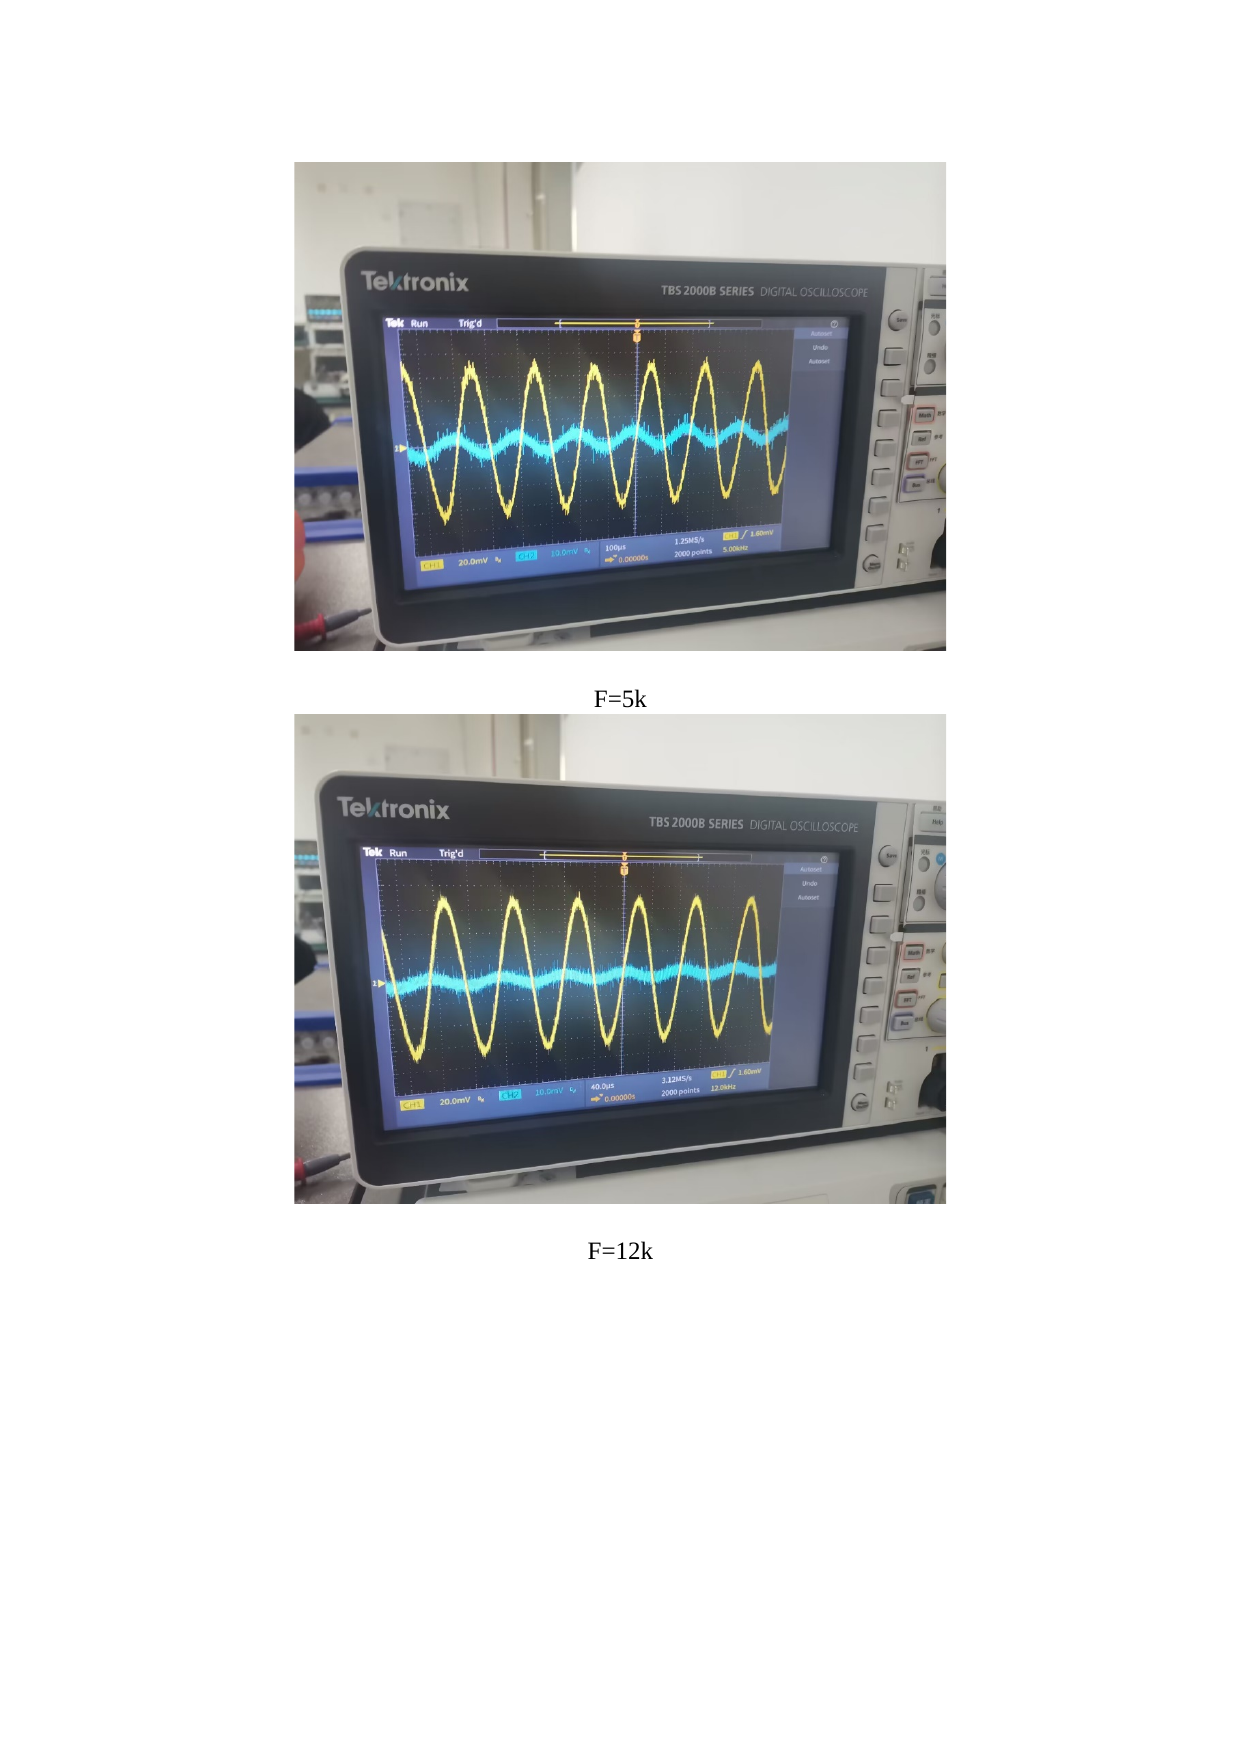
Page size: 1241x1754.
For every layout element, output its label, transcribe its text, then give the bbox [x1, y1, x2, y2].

text F=5k [187, 682, 1053, 714]
picture [294, 162, 947, 651]
picture [294, 714, 947, 1204]
text F=12k [187, 1234, 1053, 1267]
